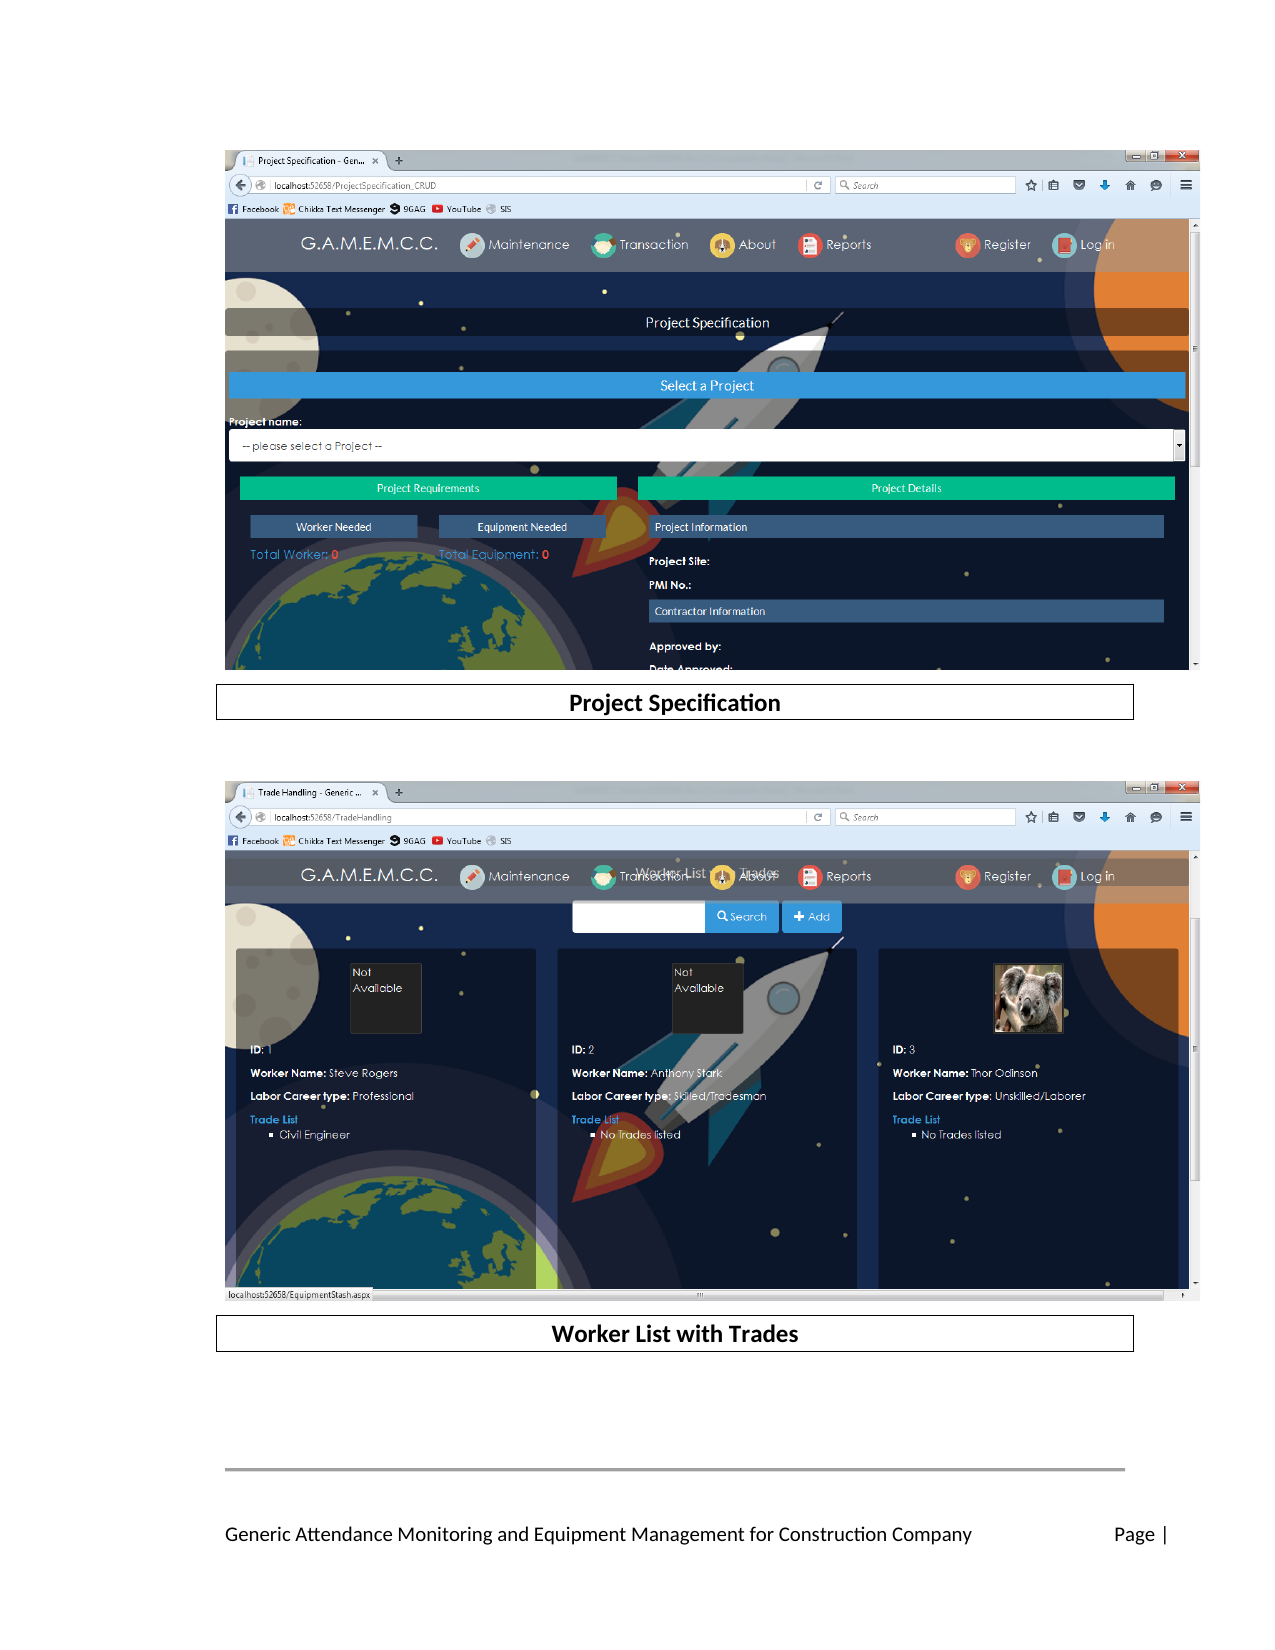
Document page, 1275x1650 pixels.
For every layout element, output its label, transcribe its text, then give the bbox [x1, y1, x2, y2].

text Worker List with Trades [217, 1316, 1133, 1351]
picture [225, 781, 1200, 1301]
text Project Specification [217, 685, 1133, 719]
picture [225, 150, 1200, 670]
